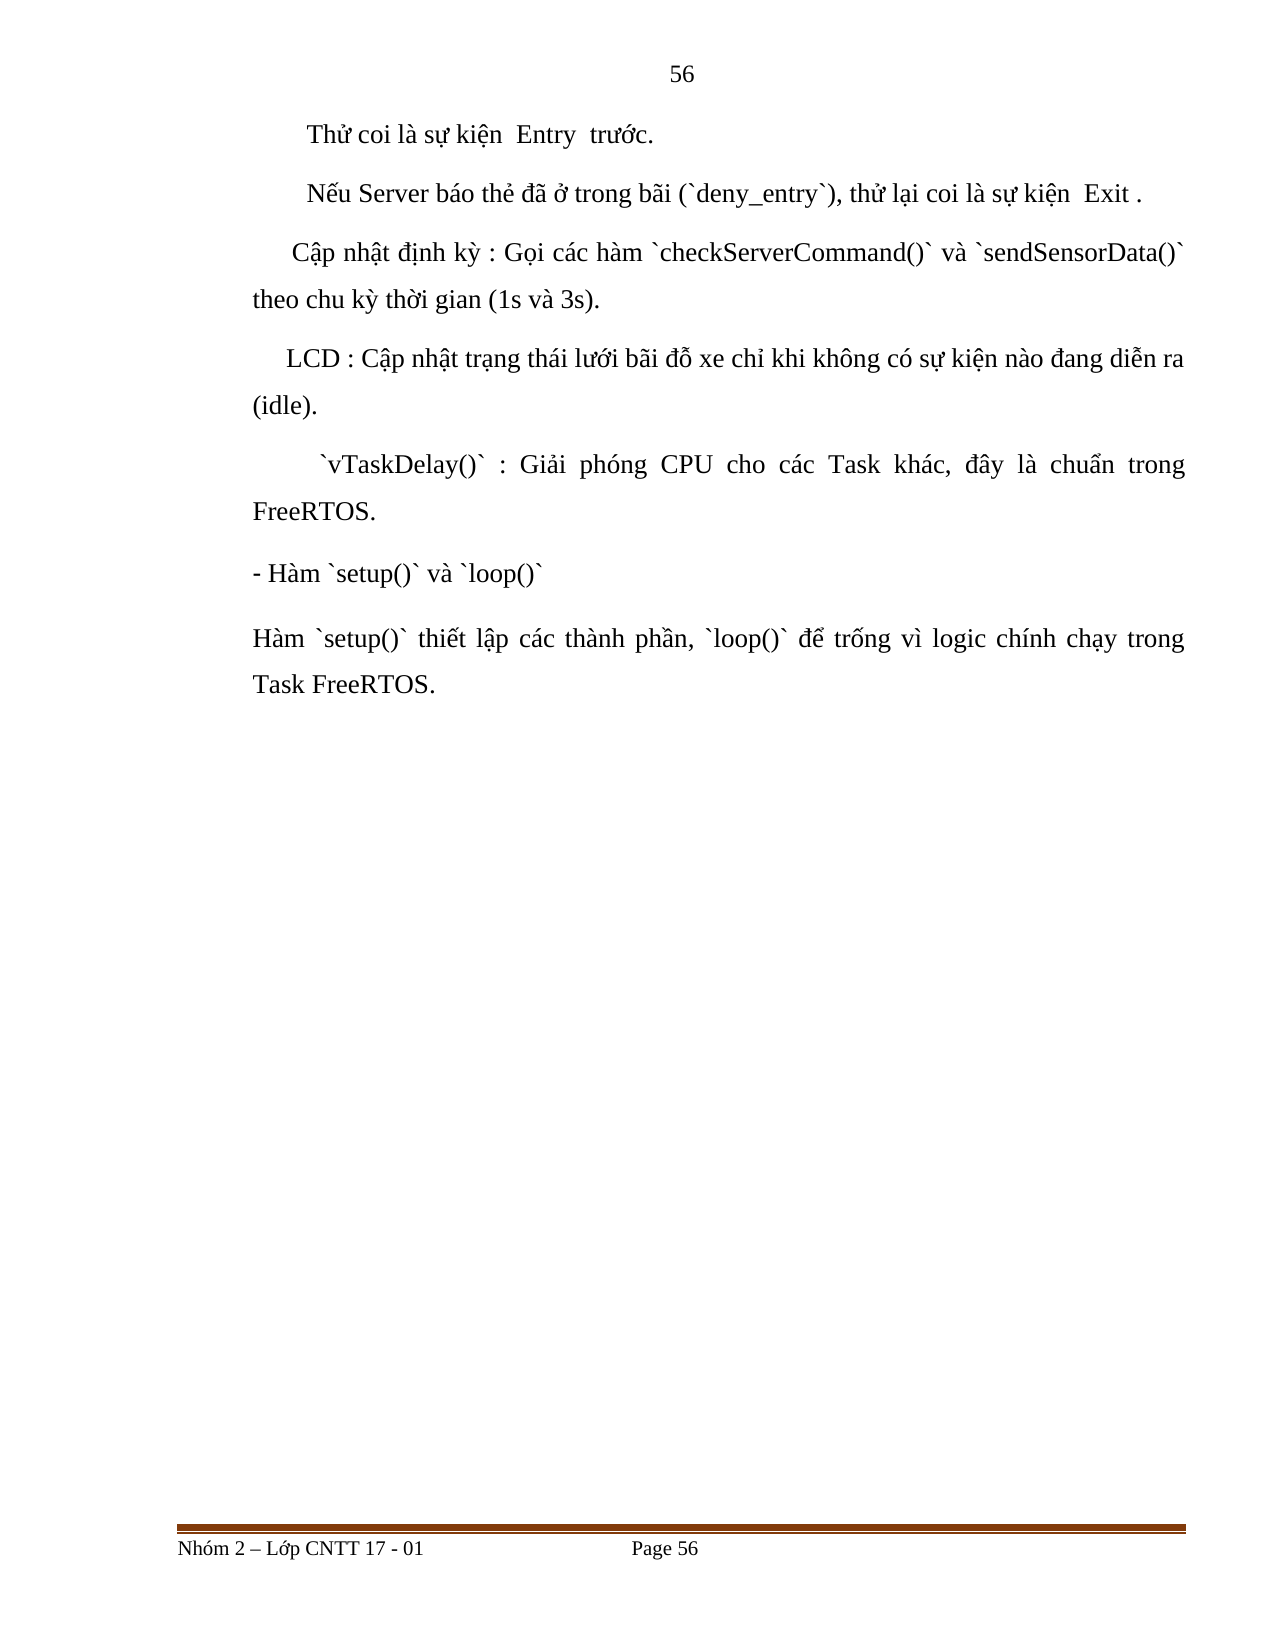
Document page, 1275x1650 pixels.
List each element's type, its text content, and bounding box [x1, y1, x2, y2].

text Nếu Server báo thẻ đã ở trong bãi (`deny_entry`), thử lại coi là sự kiện Exit . [252, 177, 1186, 208]
text LCD : Cập nhật trạng thái lưới bãi đỗ xe chỉ khi không có sự kiện nào đang diễn ra (idle). [252, 342, 1186, 420]
text Hàm `setup()` thiết lập các thành phần, `loop()` để trống vì logic chính chạy trong Task FreeRTOS. [252, 622, 1186, 699]
text `vTaskDelay()` : Giải phóng CPU cho các Task khác, đây là chuẩn trong FreeRTOS. [252, 448, 1186, 526]
text - Hàm `setup()` và `loop()` [177, 554, 1186, 591]
text Thử coi là sự kiện Entry trước. [252, 118, 1186, 149]
text Cập nhật định kỳ : Gọi các hàm `checkServerCommand()` và `sendSensorData()` theo chu kỳ thời gian (1s và 3s). [252, 236, 1186, 314]
